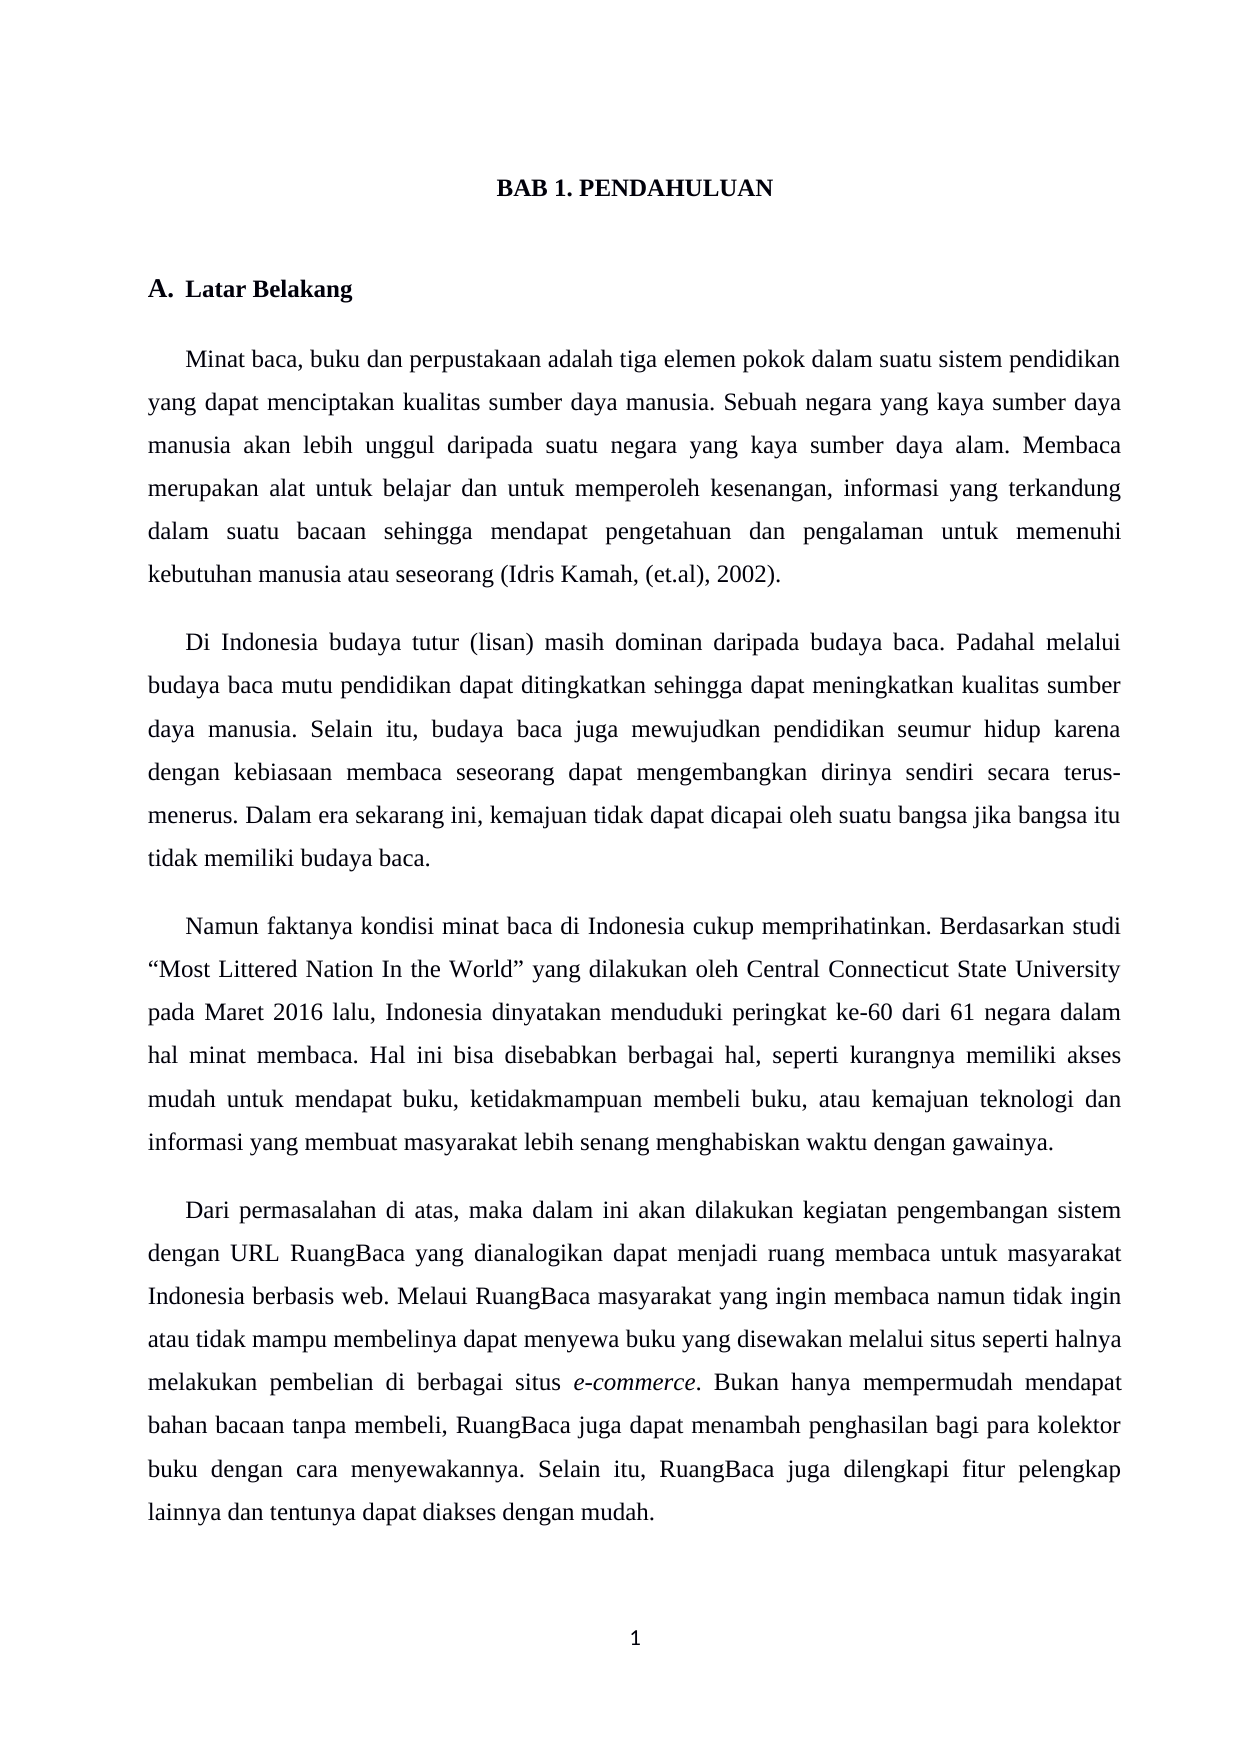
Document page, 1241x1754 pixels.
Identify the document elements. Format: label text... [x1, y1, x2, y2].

text Dari permasalahan di atas, maka dalam ini akan dilakukan kegiatan pengembangan sistem dengan URL RuangBaca yang dianalogikan dapat menjadi ruang membaca untuk masyarakat Indonesia berbasis web. Melaui RuangBaca masyarakat yang ingin membaca namun tidak ingin atau tidak mampu membelinya dapat menyewa buku yang disewakan melalui situs seperti halnya melakukan pembelian di berbagai situs e-commerce. Bukan hanya mempermudah mendapat bahan bacaan tanpa membeli, RuangBaca juga dapat menambah penghasilan bagi para kolektor buku dengan cara menyewakannya. Selain itu, RuangBaca juga dilengkapi fitur pelengkap lainnya dan tentunya dapat diakses dengan mudah. [148, 1195, 1122, 1526]
text Namun faktanya kondisi minat baca di Indonesia cukup memprihatinkan. Berdasarkan studi “Most Littered Nation In the World” yang dilakukan oleh Central Connecticut State University pada Maret 2016 lalu, Indonesia dinyatakan menduduki peringkat ke-60 dari 61 negara dalam hal minat membaca. Hal ini bisa disebabkan berbagai hal, seperti kurangnya memiliki akses mudah untuk mendapat buku, ketidakmampuan membeli buku, atau kemajuan teknologi dan informasi yang membuat masyarakat lebih senang menghabiskan waktu dengan gawainya. [148, 911, 1122, 1156]
text Minat baca, buku dan perpustakaan adalah tiga elemen pokok dalam suatu sistem pendidikan yang dapat menciptakan kualitas sumber daya manusia. Sebuah negara yang kaya sumber daya manusia akan lebih unggul daripada suatu negara yang kaya sumber daya alam. Membaca merupakan alat untuk belajar dan untuk memperoleh kesenangan, informasi yang terkandung dalam suatu bacaan sehingga mendapat pengetahuan dan pengalaman untuk memenuhi kebutuhan manusia atau seseorang (Idris Kamah, (et.al), 2002). [148, 344, 1122, 588]
text Di Indonesia budaya tutur (lisan) masih dominan daripada budaya baca. Padahal melalui budaya baca mutu pendidikan dapat ditingkatkan sehingga dapat meningkatkan kualitas sumber daya manusia. Selain itu, budaya baca juga mewujudkan pendidikan seumur hidup karena dengan kebiasaan membaca seseorang dapat mengembangkan dirinya sendiri secara terus-menerus. Dalam era sekarang ini, kemajuan tidak dapat dicapai oleh suatu bangsa jika bangsa itu tidak memiliki budaya baca. [148, 627, 1122, 872]
subtitle BAB 1. PENDAHULUAN [148, 173, 1122, 201]
subtitle Latar Belakang [148, 272, 1122, 303]
